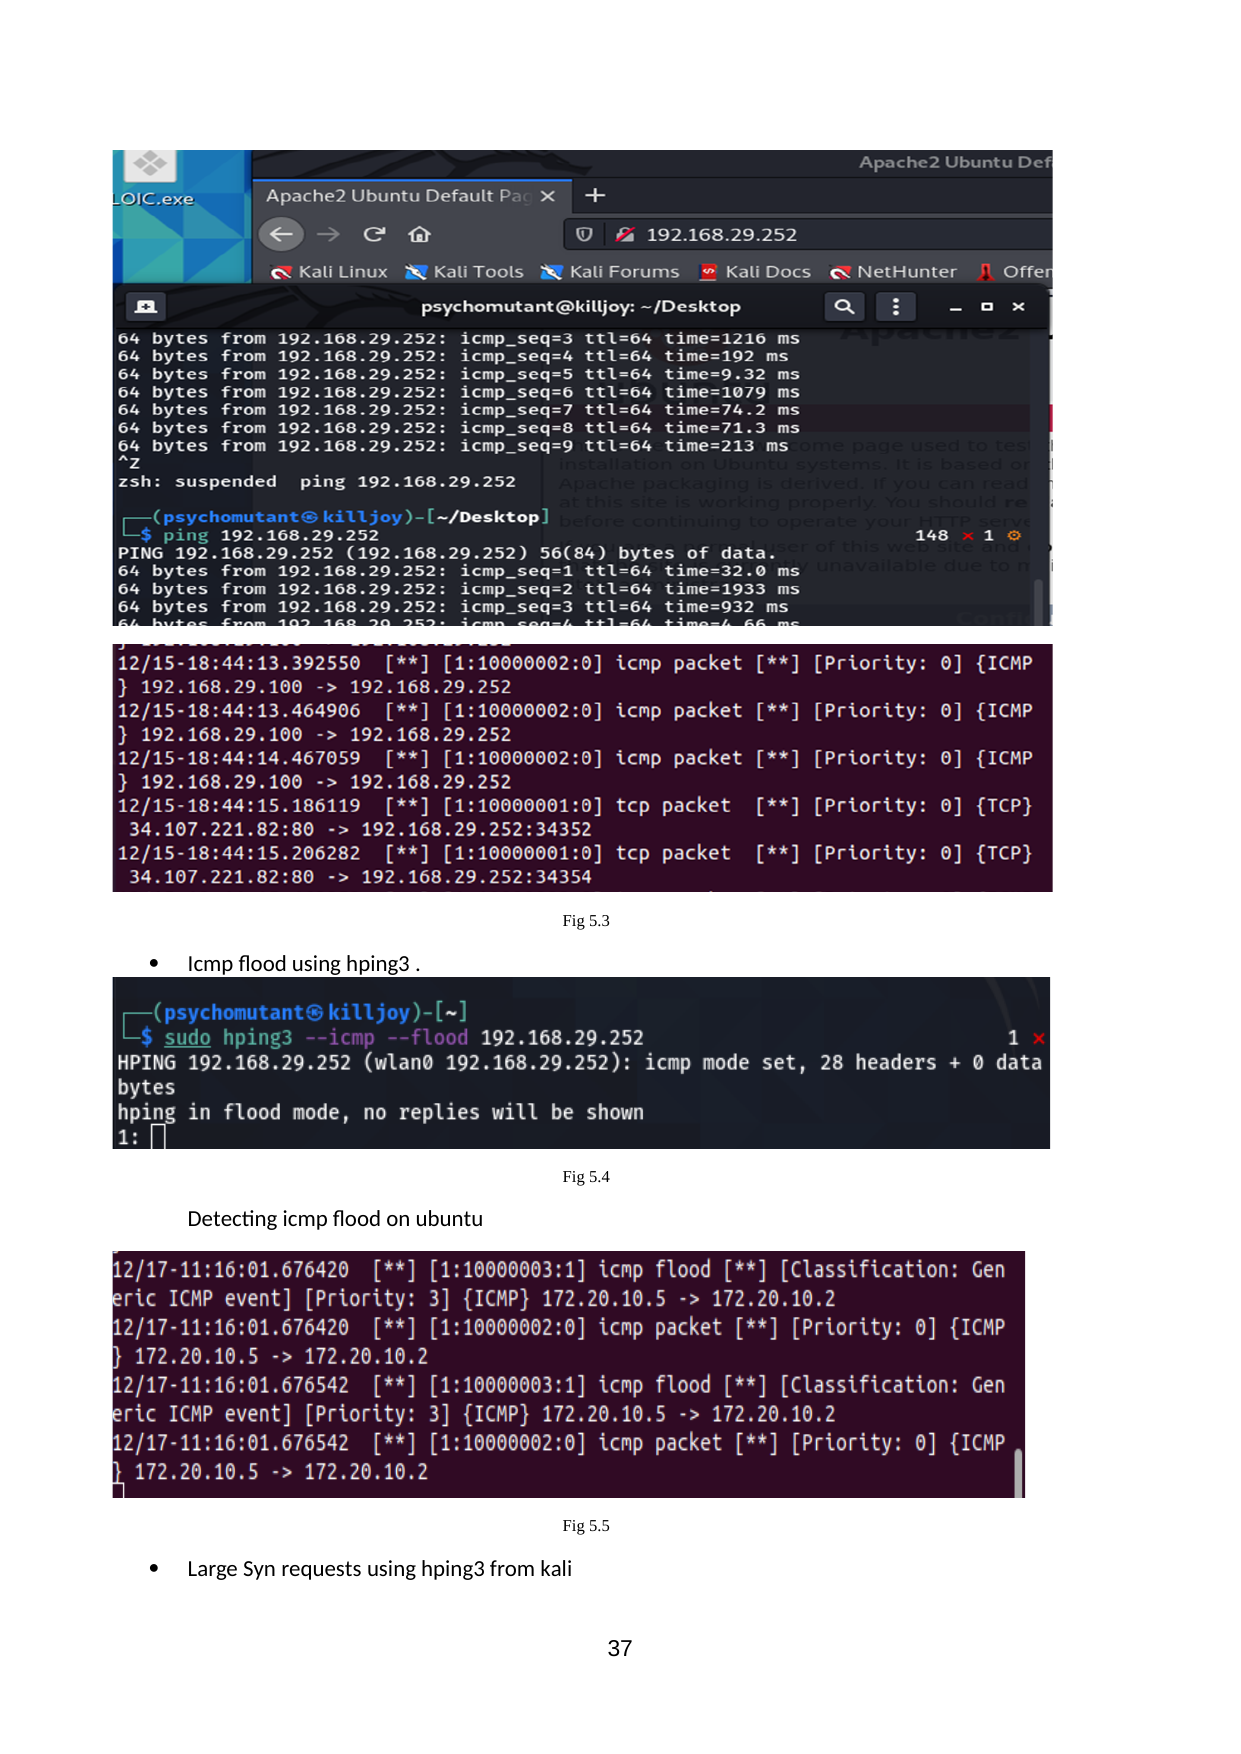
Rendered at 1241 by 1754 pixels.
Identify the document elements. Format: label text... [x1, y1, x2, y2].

picture [112, 1251, 1025, 1498]
text Fig 5.3 [112, 911, 1128, 930]
picture [112, 977, 1050, 1149]
picture [112, 150, 1053, 626]
list Large Syn requests using hping3 from kali [150, 1554, 1128, 1582]
picture [112, 644, 1053, 892]
text Fig 5.4 [112, 1167, 1128, 1186]
list Icmp flood using hping3 . [150, 949, 1128, 977]
text Detecting icmp flood on ubuntu [112, 1204, 1128, 1232]
text Fig 5.5 [112, 1516, 1128, 1535]
